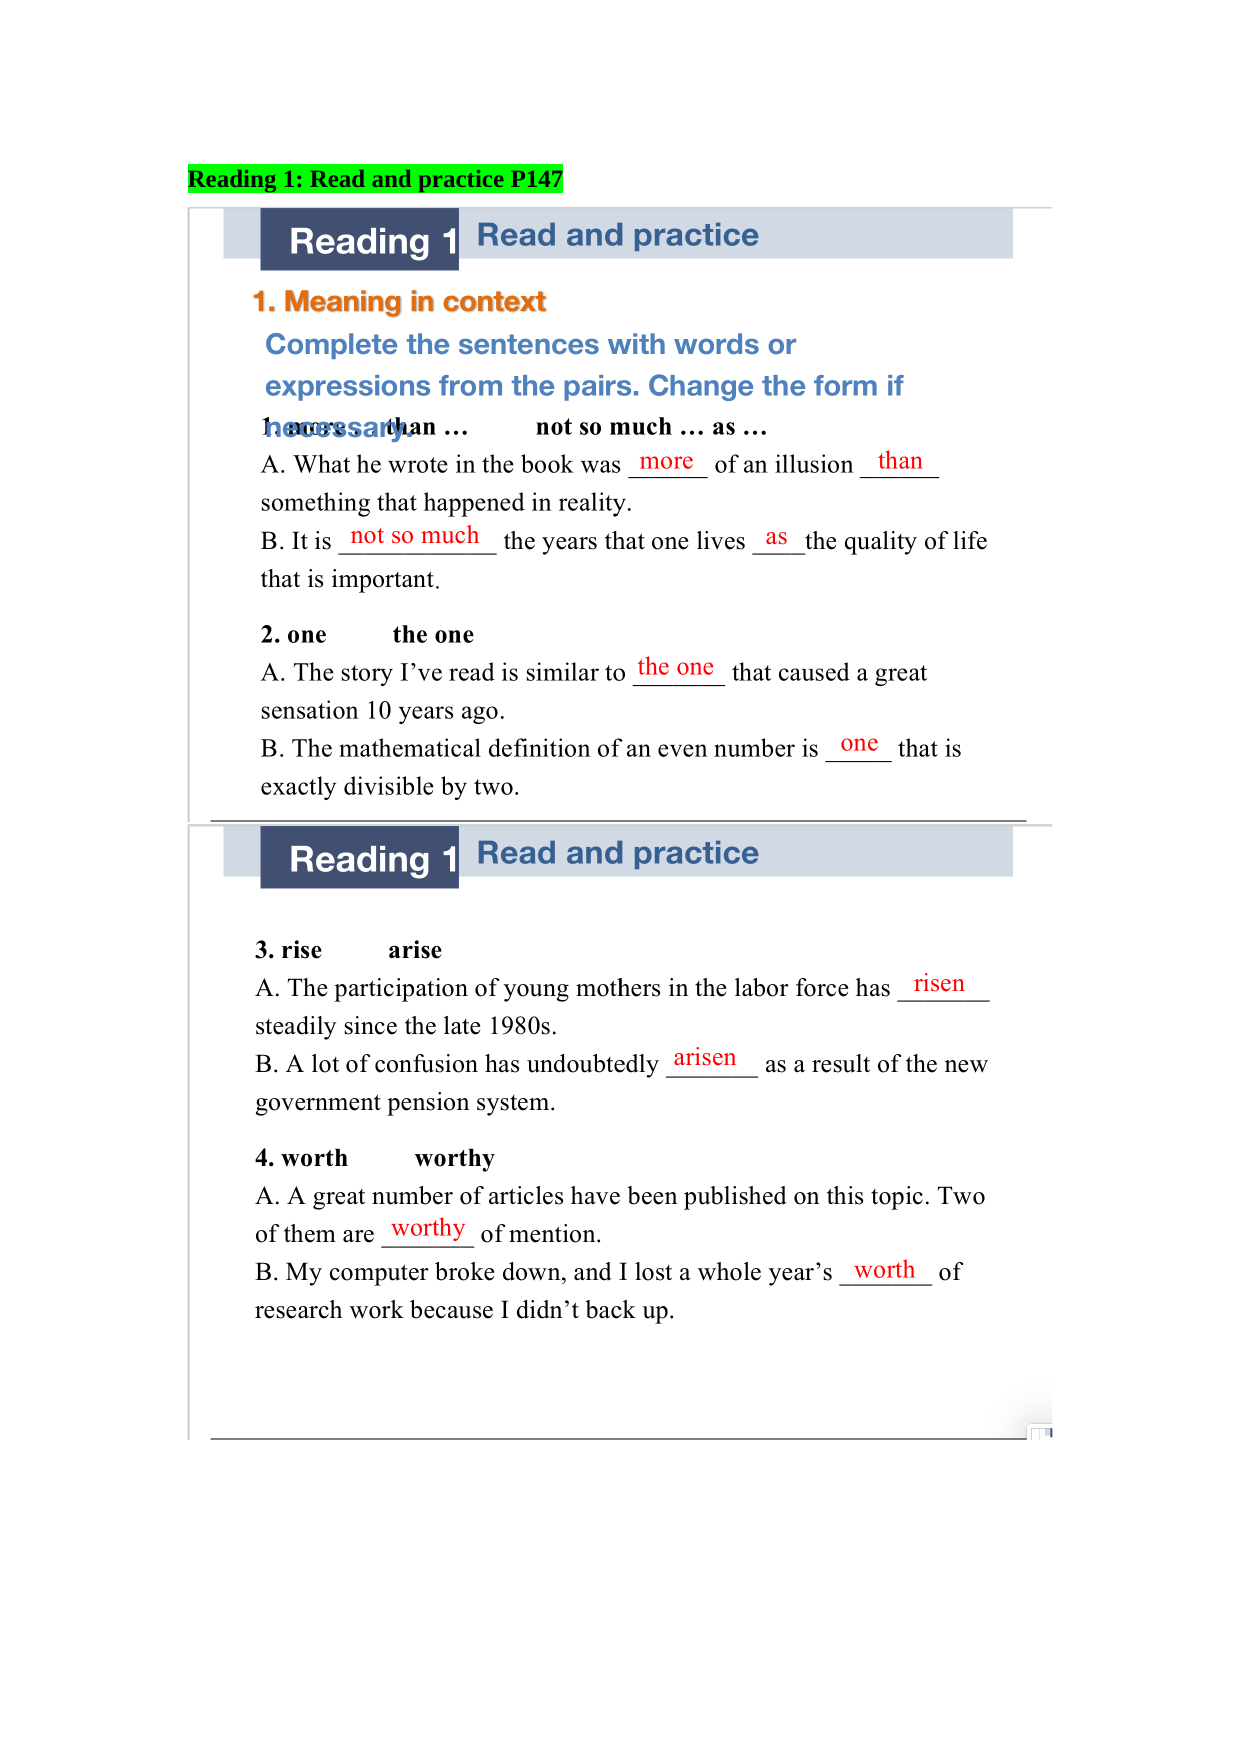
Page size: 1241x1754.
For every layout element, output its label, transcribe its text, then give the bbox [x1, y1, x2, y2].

subtitle Reading 1: Read and practice P147 [187, 162, 1053, 194]
picture [187, 207, 1053, 822]
picture [187, 824, 1053, 1440]
